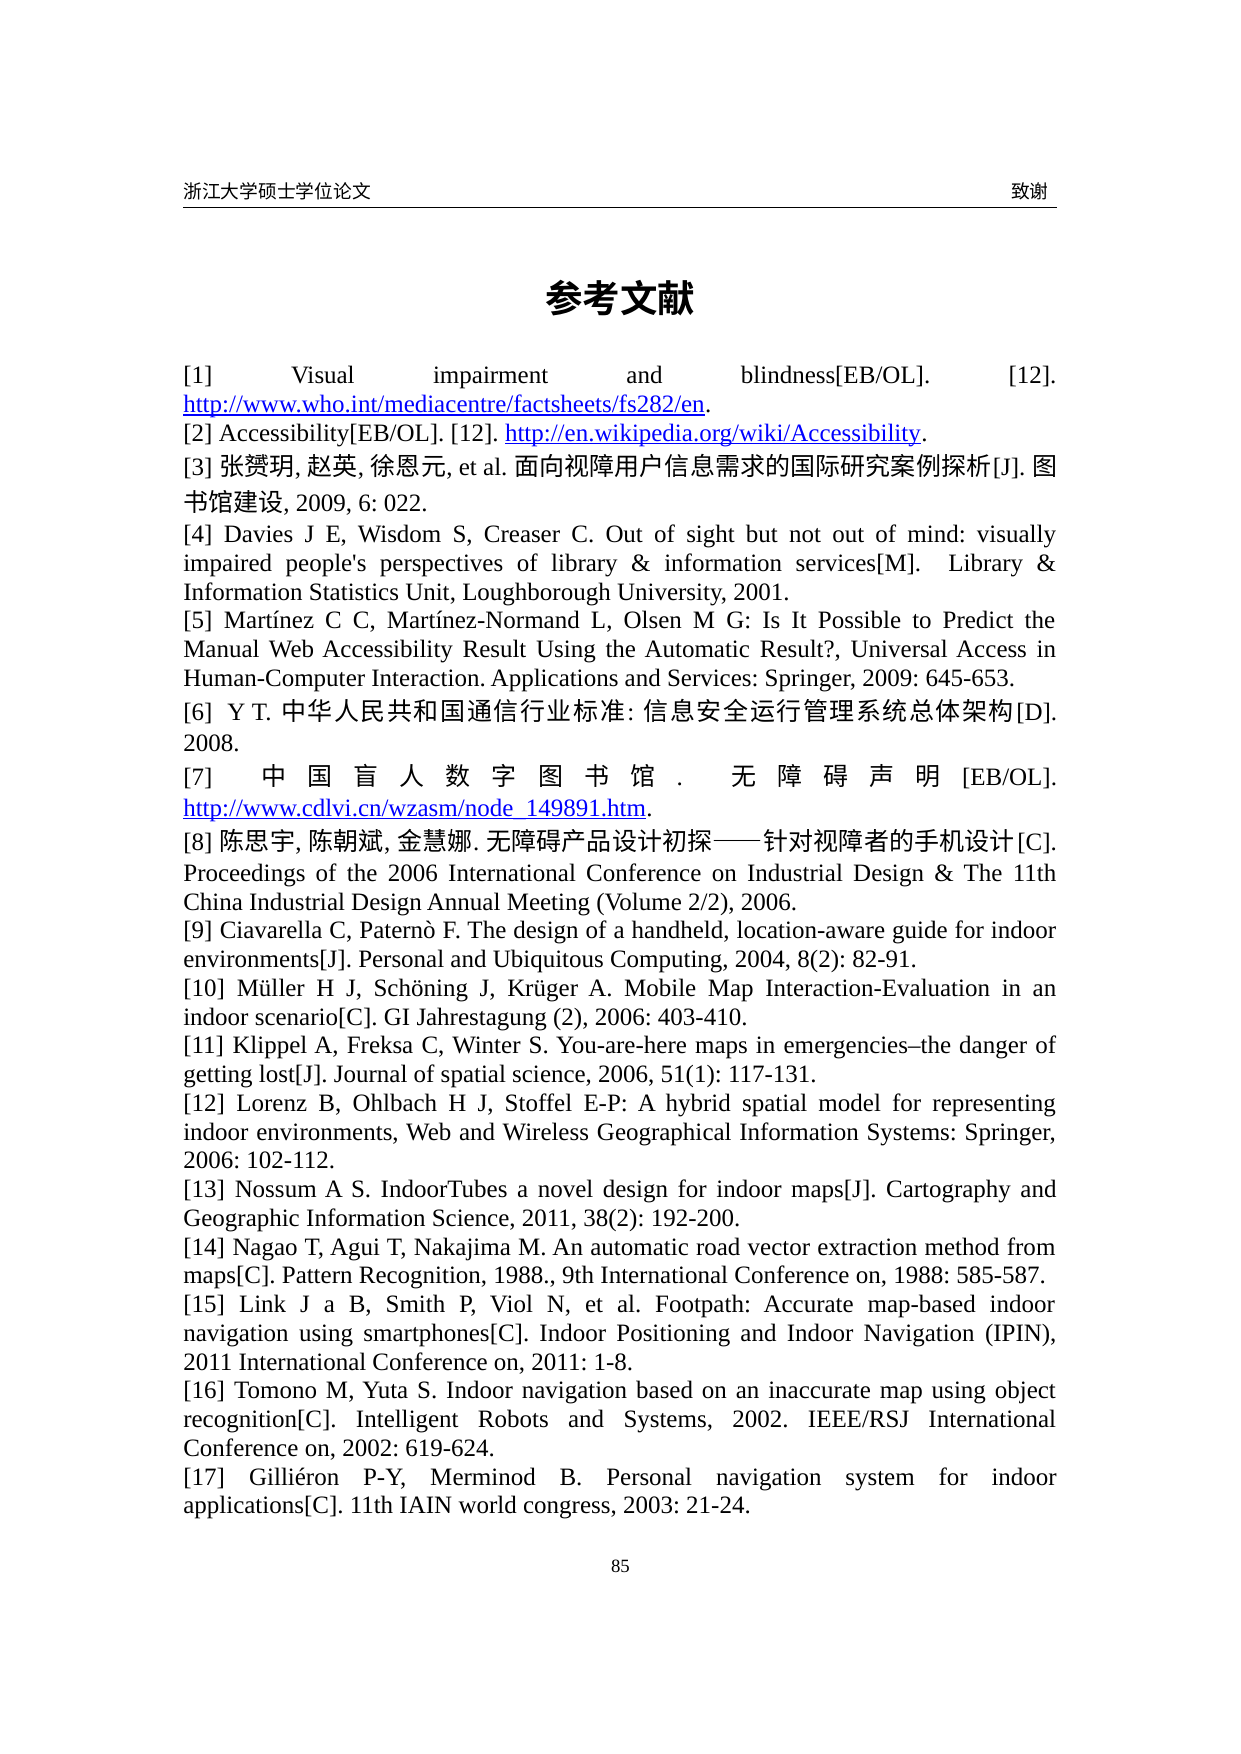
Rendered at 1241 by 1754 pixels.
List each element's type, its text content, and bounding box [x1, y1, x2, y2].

text [16] Tomono M, Yuta S. Indoor navigation based on an inaccurate map using object recognition[C]. Intelligent Robots and Systems, 2002. IEEE/RSJ International Conference on, 2002: 619-624. [183, 1375, 1057, 1462]
text [1] Visual impairment and blindness[EB/OL]. [12]. http://www.who.int/mediacentre/factsheets/fs282/en. [183, 360, 1057, 418]
text [4] Davies J E, Wisdom S, Creaser C. Out of sight but not out of mind: visually impaired people's perspectives of library & information services[M]. Library & Information Statistics Unit, Loughborough University, 2001. [183, 519, 1057, 605]
text [3] 张赟玥, 赵英, 徐恩元, et al. 面向视障用户信息需求的国际研究案例探析[J]. 图书馆建设, 2009, 6: 022. [183, 447, 1057, 519]
text [12] Lorenz B, Ohlbach H J, Stoffel E-P: A hybrid spatial model for representing indoor environments, Web and Wireless Geographical Information Systems: Springer, 2006: 102-112. [183, 1088, 1057, 1174]
text [8] 陈思宇, 陈朝斌, 金慧娜. 无障碍产品设计初探——针对视障者的手机设计[C]. Proceedings of the 2006 International Conference on Industrial Design & The 11th China Industrial Design Annual Meeting (Volume 2/2), 2006. [183, 822, 1057, 915]
text [11] Klippel A, Freksa C, Winter S. You‐are‐here maps in emergencies–the danger of getting lost[J]. Journal of spatial science, 2006, 51(1): 117-131. [183, 1030, 1057, 1088]
text [9] Ciavarella C, Paternò F. The design of a handheld, location-aware guide for indoor environments[J]. Personal and Ubiquitous Computing, 2004, 8(2): 82-91. [183, 915, 1057, 973]
text [10] Müller H J, Schöning J, Krüger A. Mobile Map Interaction-Evaluation in an indoor scenario[C]. GI Jahrestagung (2), 2006: 403-410. [183, 973, 1057, 1030]
text [2] Accessibility[EB/OL]. [12]. http://en.wikipedia.org/wiki/Accessibility. [183, 418, 1057, 447]
text [17] Gilliéron P-Y, Merminod B. Personal navigation system for indoor applications[C]. 11th IAIN world congress, 2003: 21-24. [183, 1462, 1057, 1519]
text [15] Link J a B, Smith P, Viol N, et al. Footpath: Accurate map-based indoor navigation using smartphones[C]. Indoor Positioning and Indoor Navigation (IPIN), 2011 International Conference on, 2011: 1-8. [183, 1289, 1057, 1375]
text [6] Y T. 中华人民共和国通信行业标准: 信息安全运行管理系统总体架构[D]. 2008. [183, 692, 1057, 757]
text [5] Martínez C C, Martínez-Normand L, Olsen M G: Is It Possible to Predict the Manual Web Accessibility Result Using the Automatic Result?, Universal Access in Human-Computer Interaction. Applications and Services: Springer, 2009: 645-653. [183, 605, 1057, 692]
title 参考文献 [183, 268, 1057, 323]
text [7] 中国盲人数字图书馆. 无障碍声明[EB/OL]. http://www.cdlvi.cn/wzasm/node_149891.htm. [183, 757, 1057, 822]
text [14] Nagao T, Agui T, Nakajima M. An automatic road vector extraction method from maps[C]. Pattern Recognition, 1988., 9th International Conference on, 1988: 585-587. [183, 1232, 1057, 1289]
text [13] Nossum A S. IndoorTubes a novel design for indoor maps[J]. Cartography and Geographic Information Science, 2011, 38(2): 192-200. [183, 1174, 1057, 1232]
